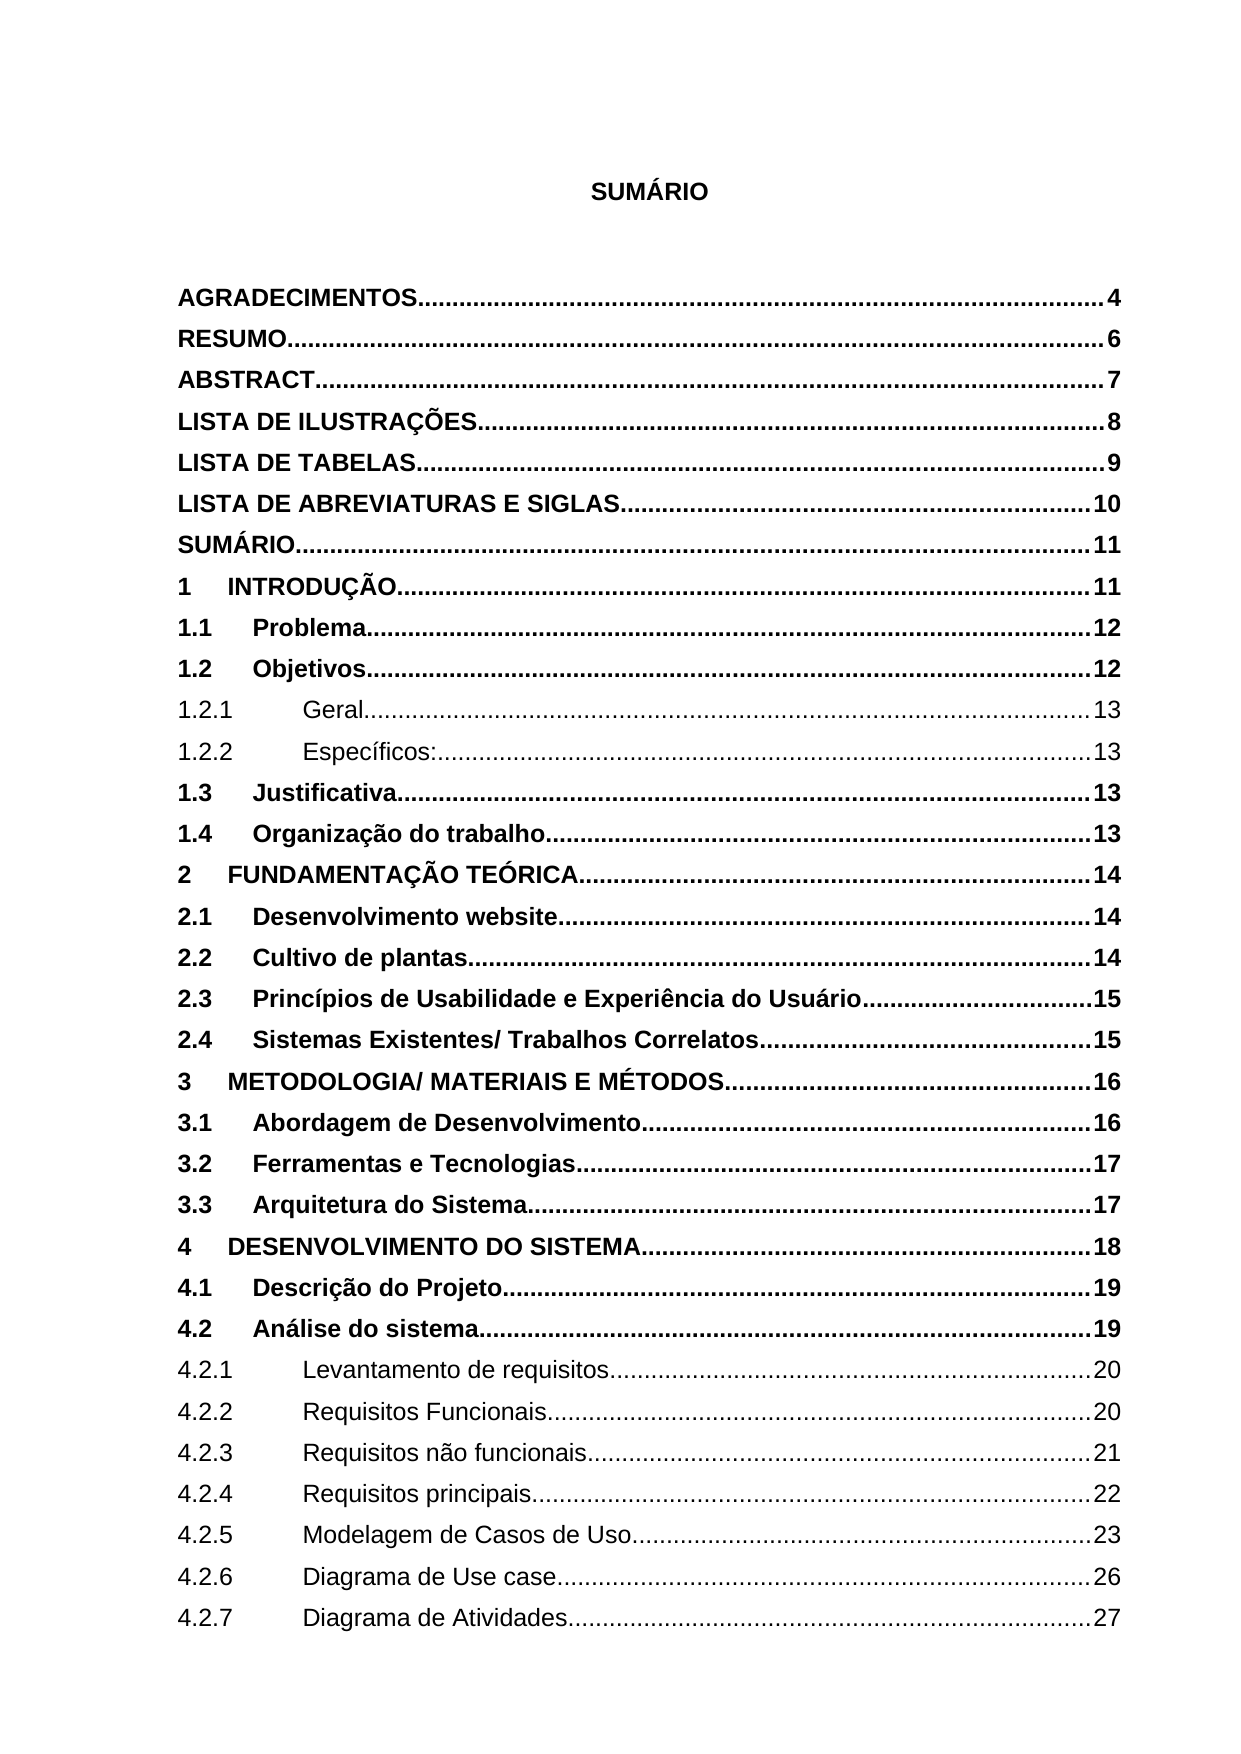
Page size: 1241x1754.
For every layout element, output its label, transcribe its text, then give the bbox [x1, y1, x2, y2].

text SUMÁRIO [177, 177, 1122, 206]
